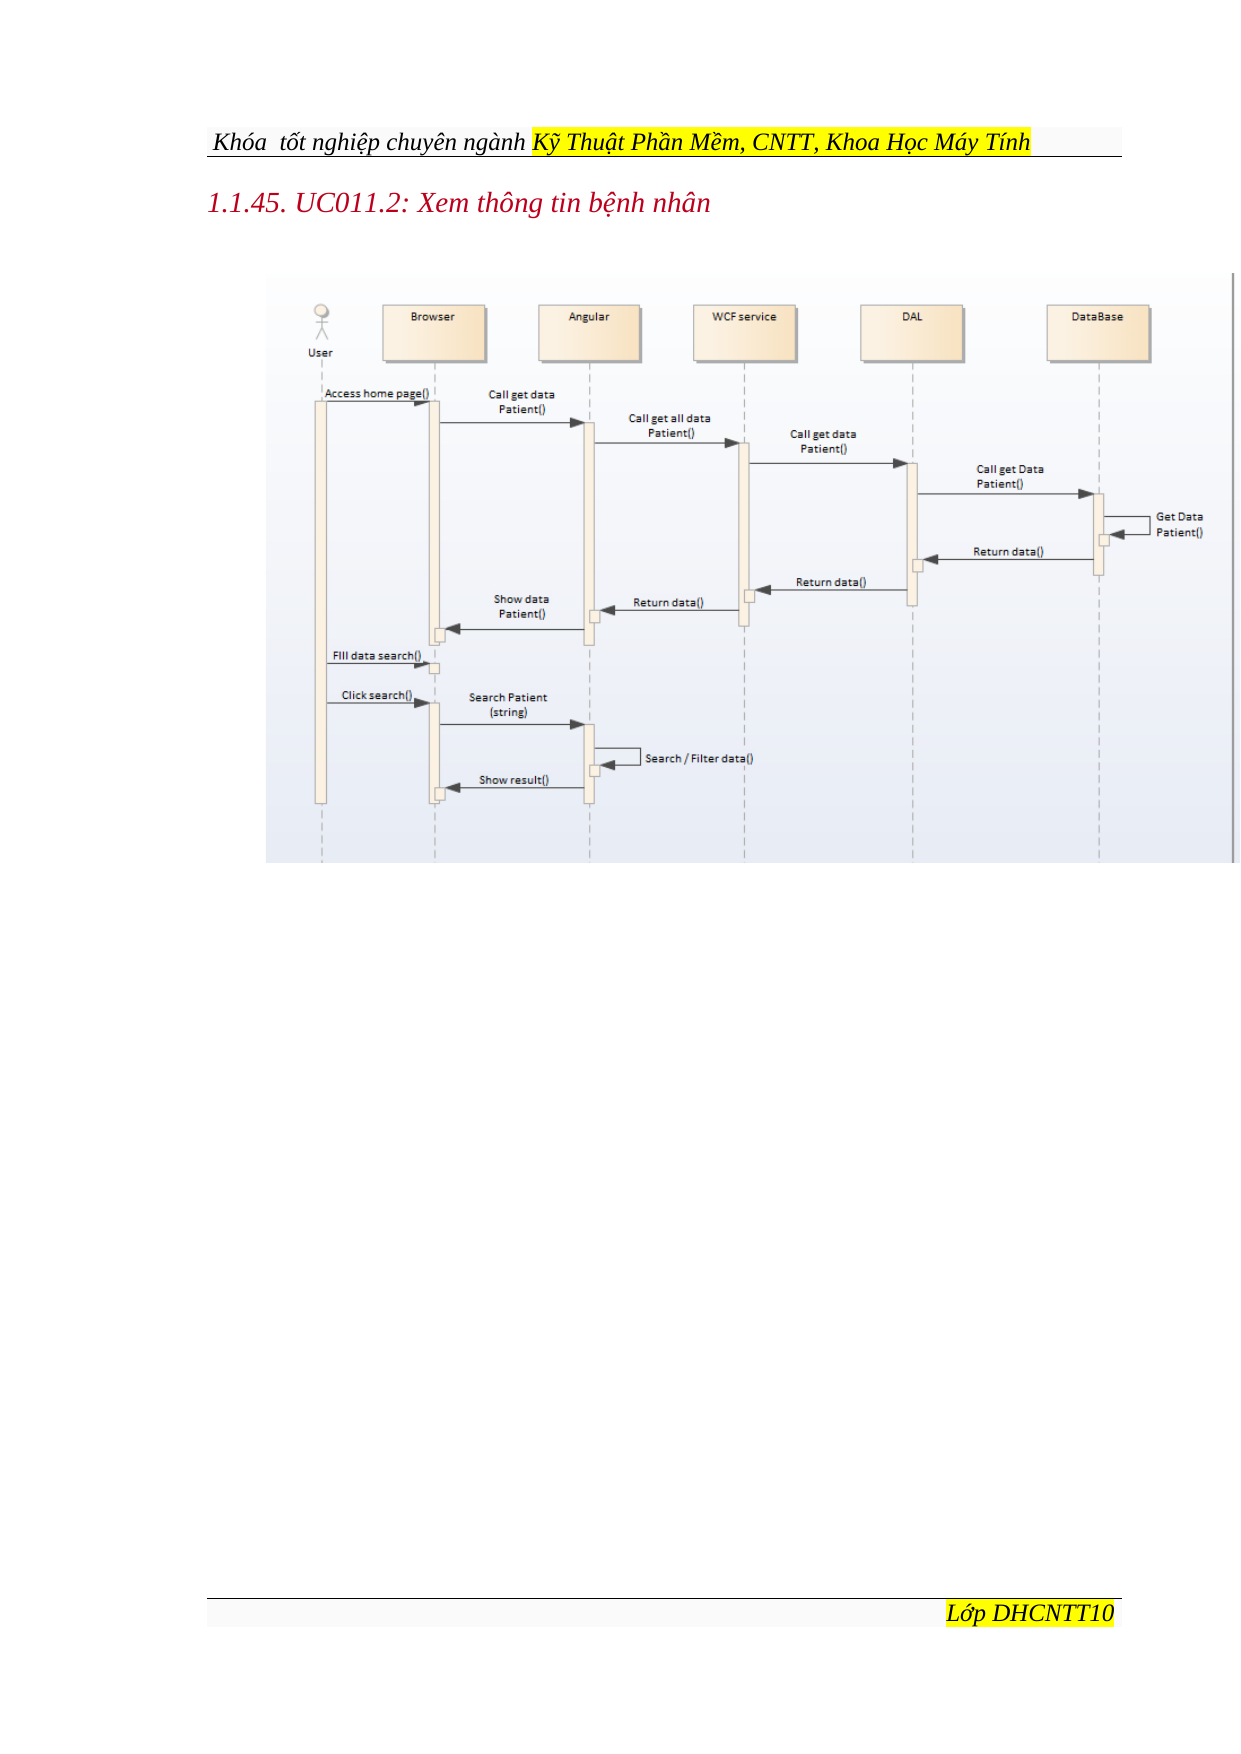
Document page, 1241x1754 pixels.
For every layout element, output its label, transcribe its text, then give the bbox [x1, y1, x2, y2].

picture [265, 273, 1241, 863]
subtitle UC011.2: Xem thông tin bệnh nhân [207, 185, 1122, 219]
